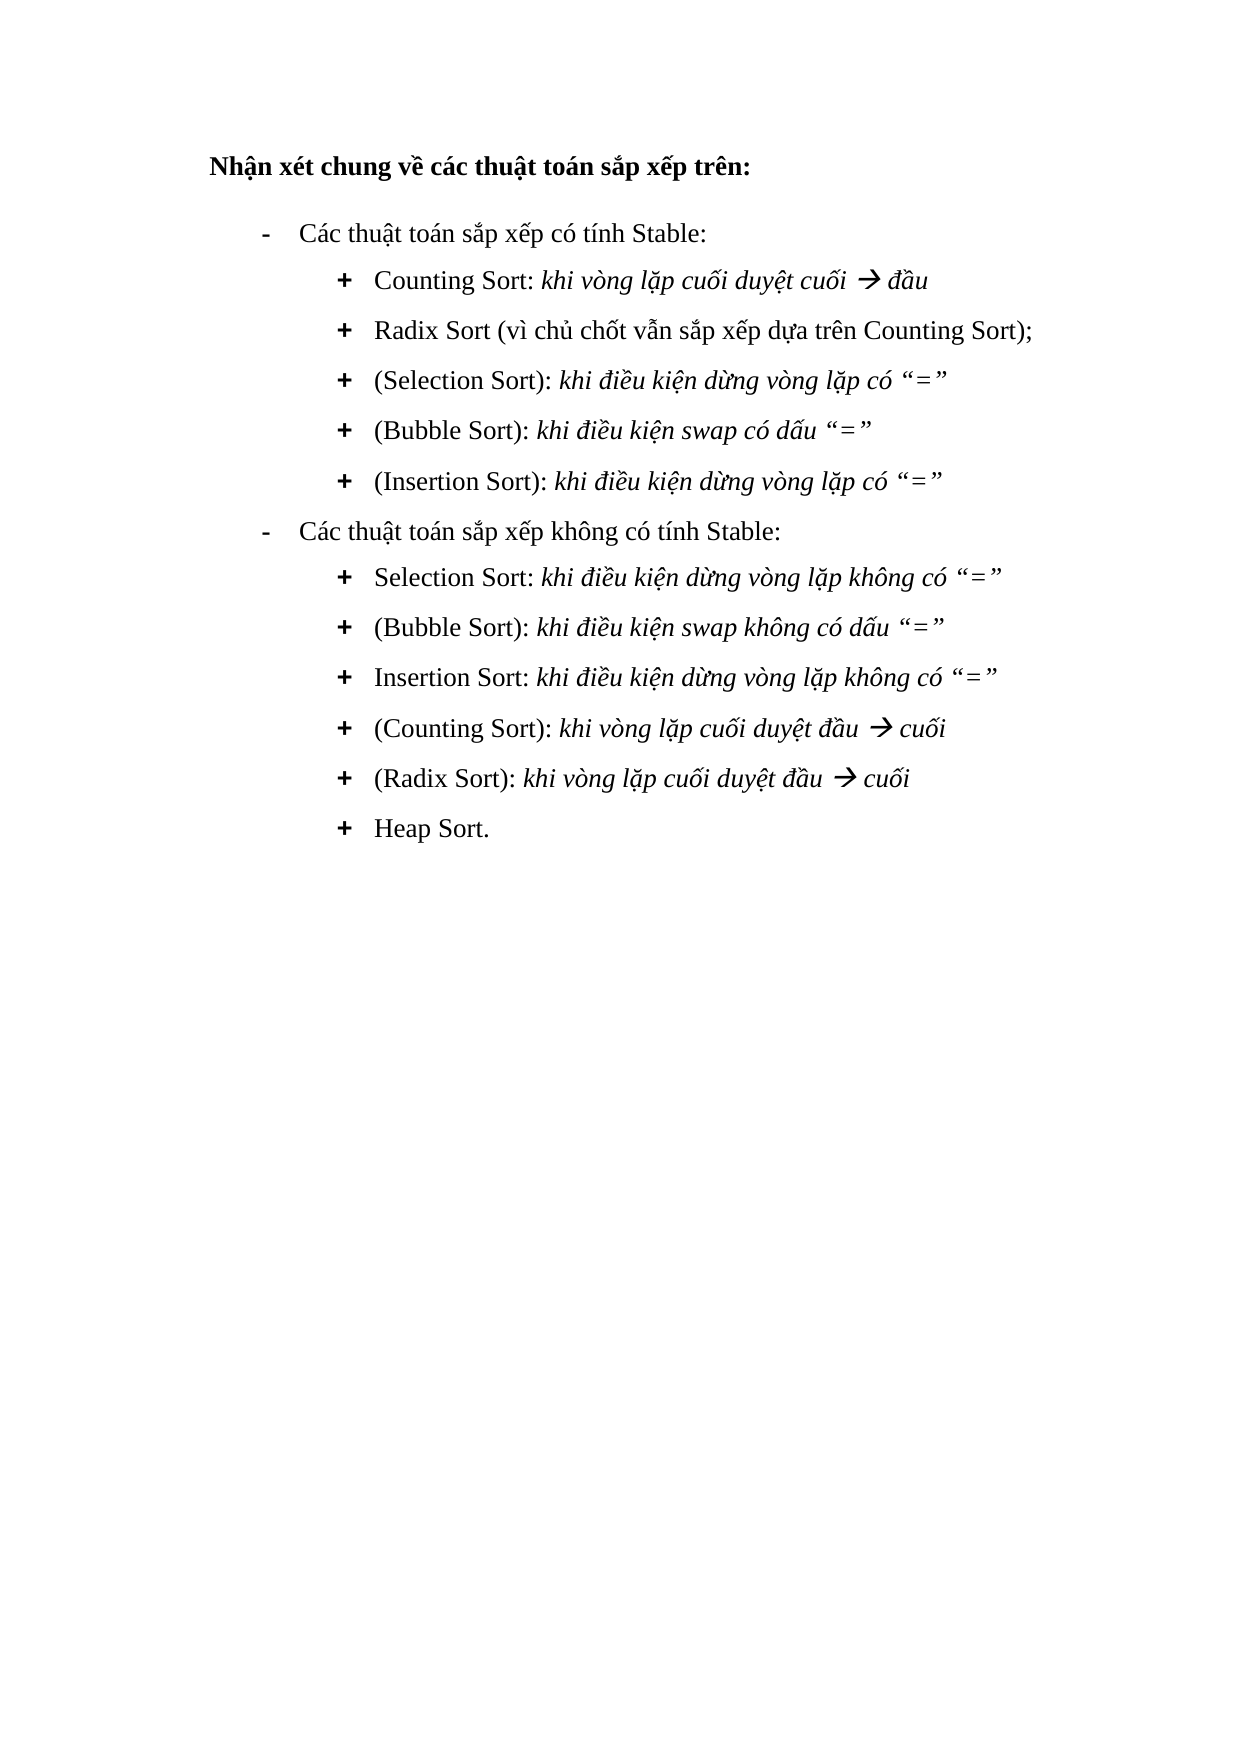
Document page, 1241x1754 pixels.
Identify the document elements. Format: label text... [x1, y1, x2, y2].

list Radix Sort (vì chủ chốt vẫn sắp xếp dựa trên Counting Sort); [336, 314, 1087, 348]
list Selection Sort: khi điều kiện dừng vòng lặp không có “=” [336, 561, 1087, 595]
list (Counting Sort): khi vòng lặp cuối duyệt đầu cuối [336, 712, 1087, 745]
list (Selection Sort): khi điều kiện dừng vòng lặp có “=” [336, 364, 1087, 398]
list Các thuật toán sắp xếp có tính Stable: [261, 217, 1087, 249]
list Counting Sort: khi vòng lặp cuối duyệt cuối đầu [336, 264, 1087, 298]
list Insertion Sort: khi điều kiện dừng vòng lặp không có “=” [336, 662, 1087, 695]
list Các thuật toán sắp xếp không có tính Stable: [261, 515, 1087, 546]
list Heap Sort. [336, 812, 1087, 845]
list (Radix Sort): khi vòng lặp cuối duyệt đầu cuối [336, 762, 1087, 795]
list (Insertion Sort): khi điều kiện dừng vòng lặp có “=” [336, 464, 1087, 498]
list (Bubble Sort): khi điều kiện swap có dấu “=” [336, 414, 1087, 448]
text Nhận xét chung về các thuật toán sắp xếp trên: [150, 150, 1087, 181]
list (Bubble Sort): khi điều kiện swap không có dấu “=” [336, 611, 1087, 645]
